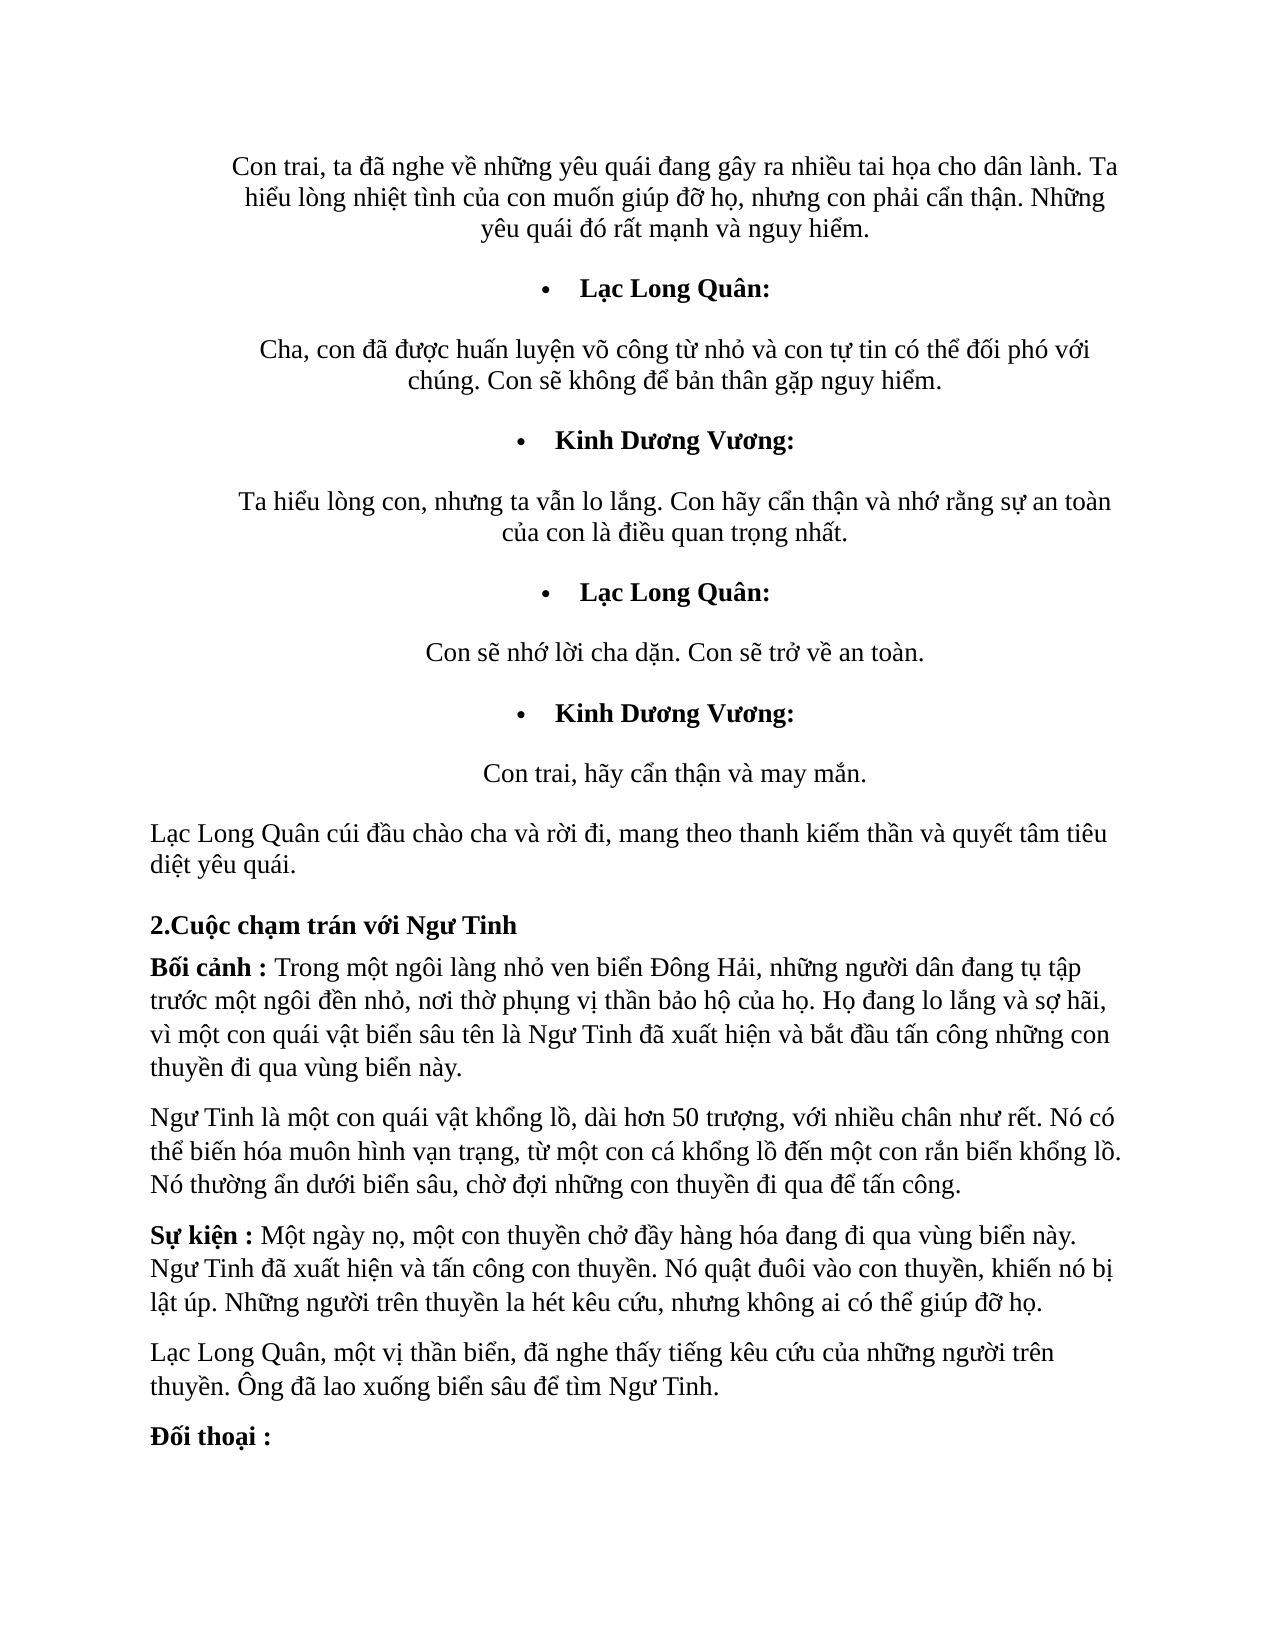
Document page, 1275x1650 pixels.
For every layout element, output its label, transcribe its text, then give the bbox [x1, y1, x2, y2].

text Bối cảnh : Trong một ngôi làng nhỏ ven biển Đông Hải, những người dân đang tụ tập trước một ngôi đền nhỏ, nơi thờ phụng vị thần bảo hộ của họ. Họ đang lo lắng và sợ hãi, vì một con quái vật biển sâu tên là Ngư Tinh đã xuất hiện và bắt đầu tấn công những con thuyền đi qua vùng biển này. [150, 951, 1125, 1082]
list Lạc Long Quân: [187, 576, 1125, 607]
text Lạc Long Quân cúi đầu chào cha và rời đi, mang theo thanh kiếm thần và quyết tâm tiêu diệt yêu quái. [150, 817, 1125, 880]
text Đối thoại : [150, 1420, 1125, 1451]
list Lạc Long Quân: [187, 273, 1125, 304]
text Ta hiểu lòng con, nhưng ta vẫn lo lắng. Con hãy cẩn thận và nhớ rằng sự an toàn của con là điều quan trọng nhất. [225, 485, 1125, 547]
subtitle 2.Cuộc chạm trán với Ngư Tinh [150, 909, 1125, 940]
text Cha, con đã được huấn luyện võ công từ nhỏ và con tự tin có thể đối phó với chúng. Con sẽ không để bản thân gặp nguy hiểm. [225, 333, 1125, 395]
text Sự kiện : Một ngày nọ, một con thuyền chở đầy hàng hóa đang đi qua vùng biển này. Ngư Tinh đã xuất hiện và tấn công con thuyền. Nó quật đuôi vào con thuyền, khiến nó bị lật úp. Những người trên thuyền la hét kêu cứu, nhưng không ai có thể giúp đỡ họ. [150, 1219, 1125, 1317]
list Kinh Dương Vương: [187, 424, 1125, 456]
text Lạc Long Quân, một vị thần biển, đã nghe thấy tiếng kêu cứu của những người trên thuyền. Ông đã lao xuống biển sâu để tìm Ngư Tinh. [150, 1336, 1125, 1401]
text Con trai, ta đã nghe về những yêu quái đang gây ra nhiều tai họa cho dân lành. Ta hiểu lòng nhiệt tình của con muốn giúp đỡ họ, nhưng con phải cẩn thận. Những yêu quái đó rất mạnh và nguy hiểm. [225, 150, 1125, 243]
text Con sẽ nhớ lời cha dặn. Con sẽ trở về an toàn. [225, 636, 1125, 668]
text Con trai, hãy cẩn thận và may mắn. [225, 757, 1125, 788]
text Ngư Tinh là một con quái vật khổng lồ, dài hơn 50 trượng, với nhiều chân như rết. Nó có thể biến hóa muôn hình vạn trạng, từ một con cá khổng lồ đến một con rắn biển khổng lồ. Nó thường ẩn dưới biển sâu, chờ đợi những con thuyền đi qua để tấn công. [150, 1102, 1125, 1200]
list Kinh Dương Vương: [187, 697, 1125, 728]
